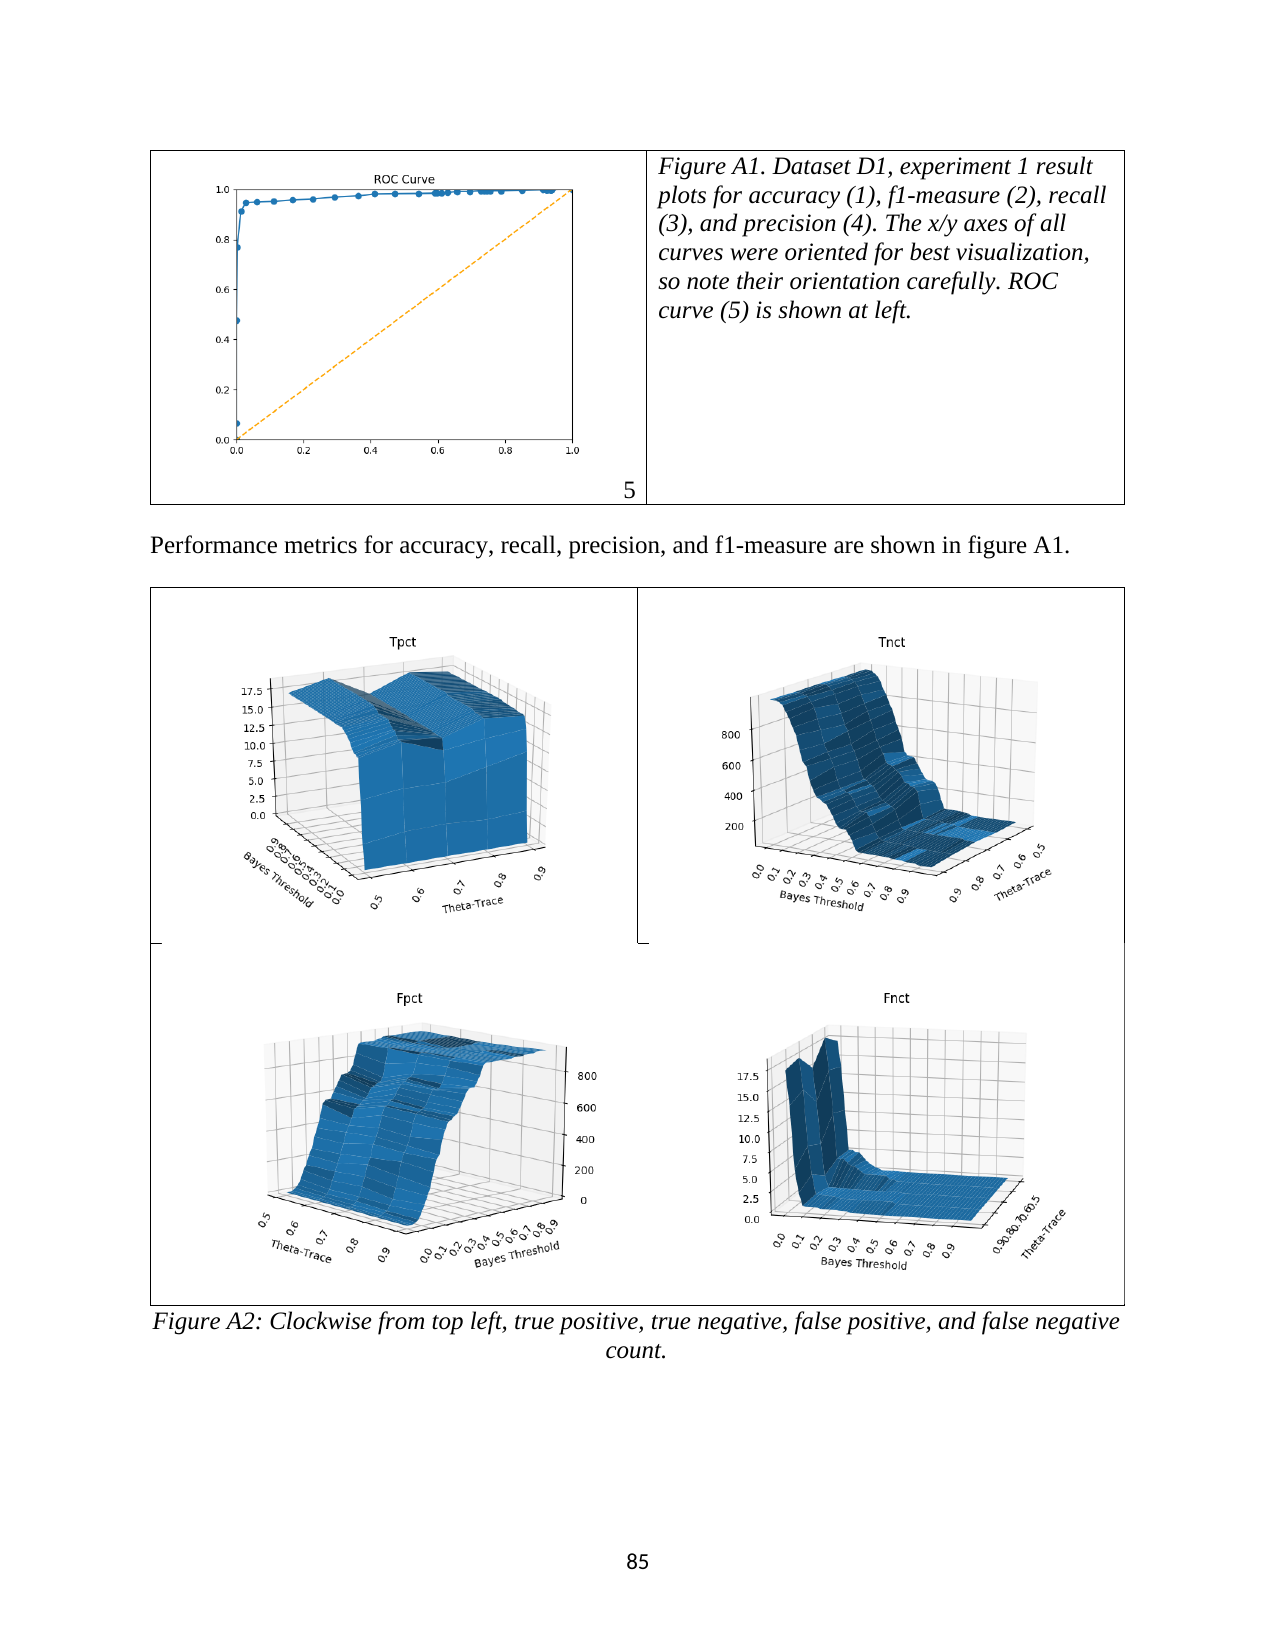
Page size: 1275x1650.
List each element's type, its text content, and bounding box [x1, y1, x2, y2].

text Figure A2: Clockwise from top left, true positive, true negative, false positive, and false negative count. [150, 1306, 1125, 1363]
table_cell 5 [151, 151, 646, 504]
table_header [638, 588, 649, 942]
table_cell [151, 944, 161, 1305]
picture [182, 151, 615, 475]
table_header [151, 588, 637, 942]
picture [161, 588, 632, 941]
text Performance metrics for accuracy, recall, precision, and f1-measure are shown in figure A1. [150, 530, 1125, 558]
picture [161, 943, 638, 1305]
table_cell [638, 944, 1124, 1305]
picture [649, 588, 1125, 1304]
table_cell Figure A1. Dataset D1, experiment 1 result plots for accuracy (1), f1-measure (2), recall (3), and precision (4). The x/y axes of all curves were oriented for best visualization, so note their orientation carefully. ROC curve (5) is shown at left. [647, 151, 1124, 504]
